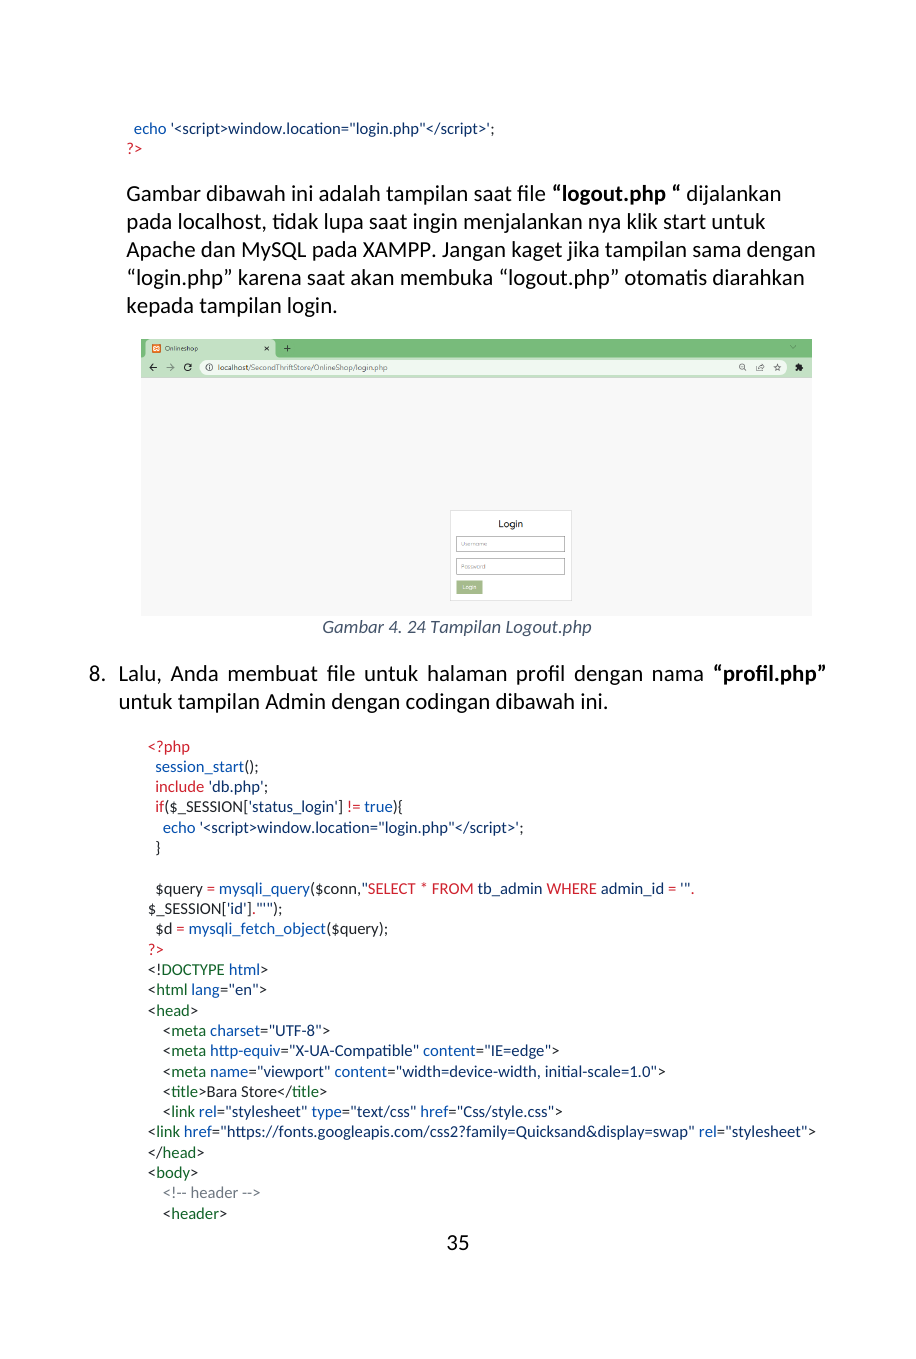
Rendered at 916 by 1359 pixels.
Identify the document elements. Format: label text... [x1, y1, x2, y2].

text <body> [148, 1162, 827, 1183]
text </head> [148, 1142, 827, 1162]
text session_start(); [148, 756, 827, 776]
text Gambar dibawah ini adalah tampilan saat file “logout.php “ dijalankan pada localhost, tidak lupa saat ingin menjalankan nya klik start untuk Apache dan MySQL pada XAMPP. Jangan kaget jika tampilan sama dengan “login.php” karena saat akan membuka “logout.php” otomatis diarahkan kepada tampilan login. [126, 179, 827, 319]
picture [141, 339, 812, 616]
text <meta http-equiv="X-UA-Compatible" content="IE=edge"> [148, 1041, 827, 1061]
text echo '<script>window.location="login.php"</script>'; [126, 118, 827, 138]
text $query = mysqli_query($conn,"SELECT * FROM tb_admin WHERE admin_id = '".$_SESSION['id']."'"); [148, 878, 827, 919]
text <link href="https://fonts.googleapis.com/css2?family=Quicksand&display=swap" rel="stylesheet"> [148, 1122, 827, 1142]
text <header> [148, 1203, 827, 1223]
text <?php [148, 736, 827, 756]
list Lalu, Anda membuat file untuk halaman profil dengan nama “profil.php” untuk tampilan Admin dengan codingan dibawah ini. [89, 659, 827, 715]
text include 'db.php'; [148, 776, 827, 797]
text <link rel="stylesheet" type="text/css" href="Css/style.css"> [148, 1101, 827, 1122]
text Gambar 4. 24 Tampilan Logout.php [89, 615, 827, 638]
text ?> [148, 939, 827, 959]
text <head> [148, 1000, 827, 1020]
text <!-- header --> [148, 1183, 827, 1203]
text <html lang="en"> [148, 979, 827, 1000]
text $d = mysqli_fetch_object($query); [148, 919, 827, 939]
text echo '<script>window.location="login.php"</script>'; [148, 817, 827, 837]
text if($_SESSION['status_login'] != true){ [148, 797, 827, 817]
text <!DOCTYPE html> [148, 959, 827, 979]
text <meta name="viewport" content="width=device-width, initial-scale=1.0"> [148, 1061, 827, 1081]
text } [148, 837, 827, 858]
text <title>Bara Store</title> [148, 1081, 827, 1101]
text <meta charset="UTF-8"> [148, 1020, 827, 1041]
text ?> [126, 138, 827, 159]
